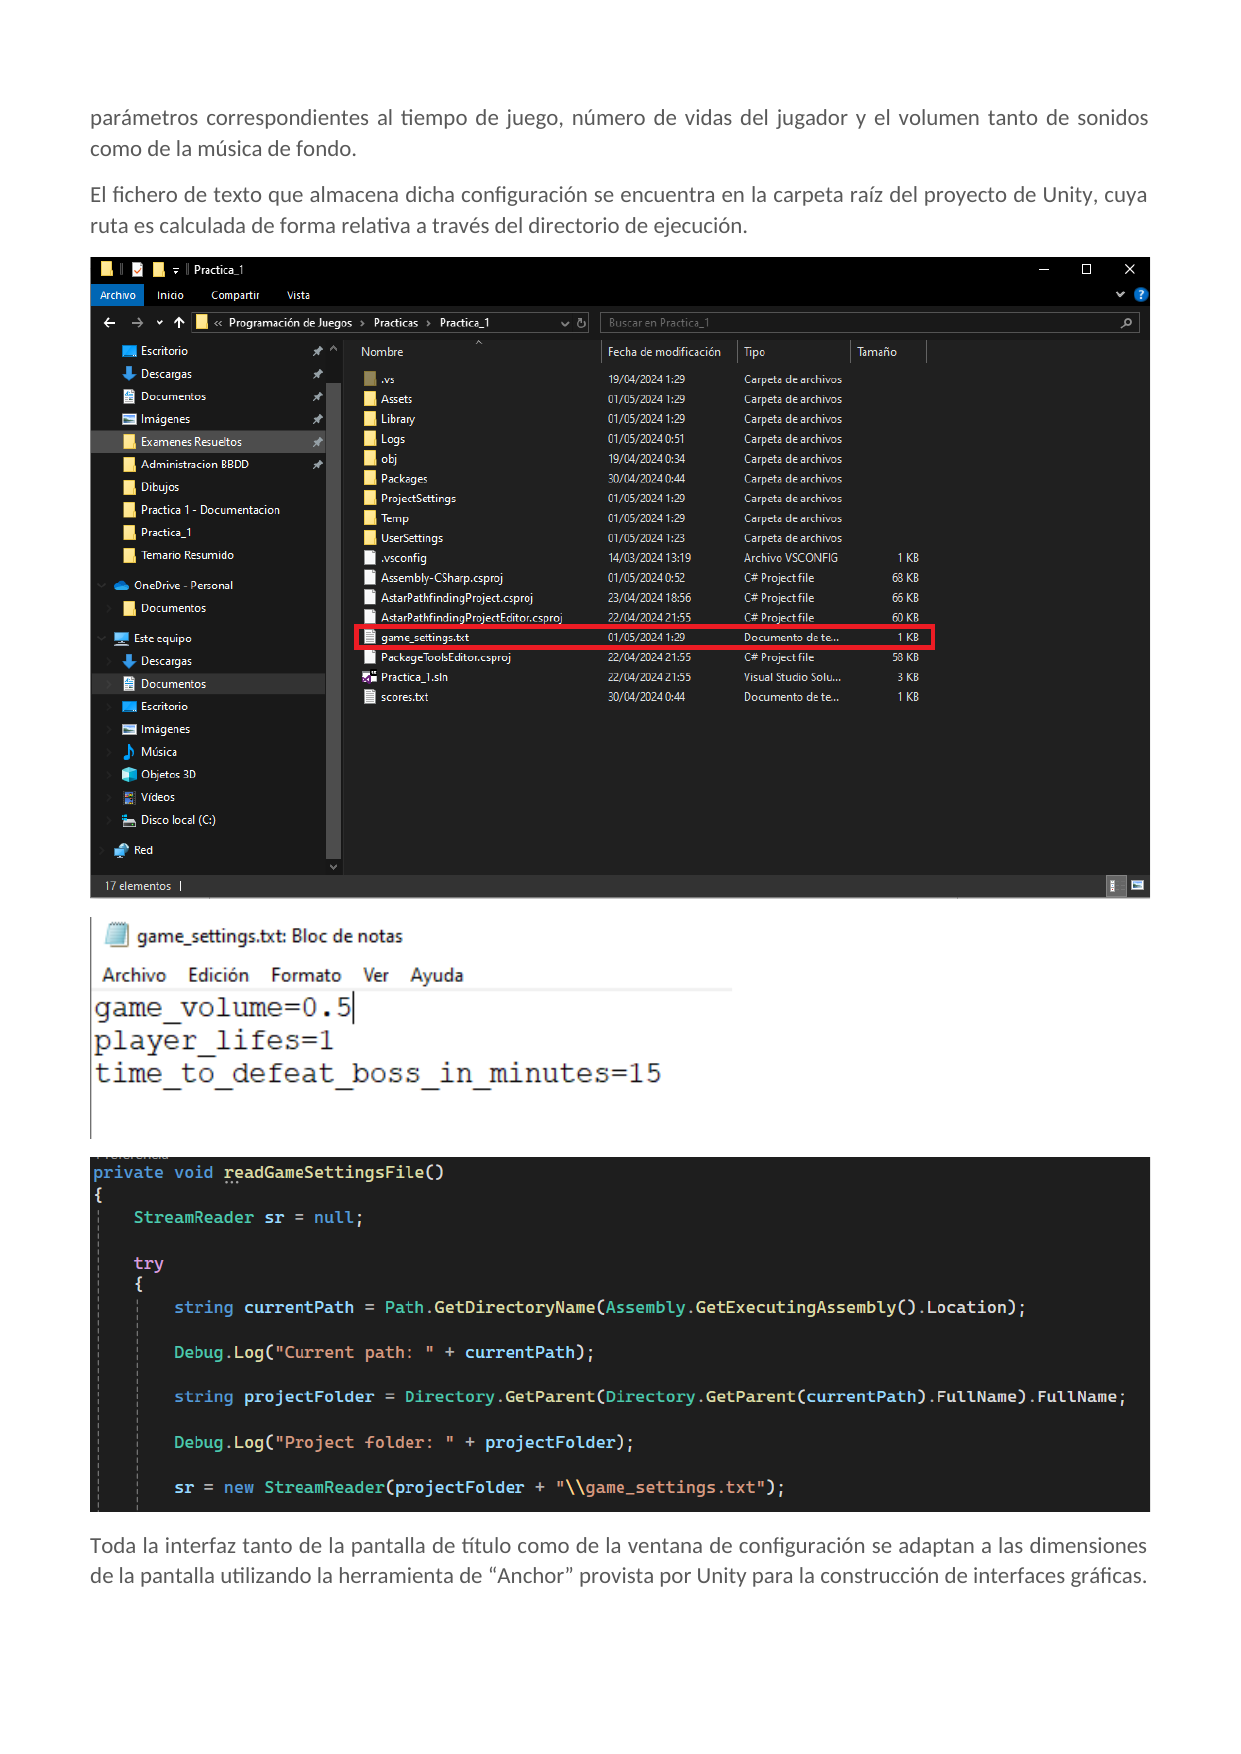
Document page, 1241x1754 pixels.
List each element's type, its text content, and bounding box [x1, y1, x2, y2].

picture [90, 1157, 1151, 1512]
text Toda la interfaz tanto de la pantalla de título como de la ventana de configuración se adaptan a las dimensiones de la pantalla utilizando la herramienta de “Anchor” provista por Unity para la construcción de interfaces gráficas. [90, 1531, 1150, 1589]
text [90, 103, 1150, 162]
picture [90, 917, 733, 1139]
text El fichero de texto que almacena dicha configuración se encuentra en la carpeta raíz del proyecto de Unity, cuya ruta es calculada de forma relativa a través del directorio de ejecución. [90, 181, 1150, 239]
picture [90, 257, 1151, 899]
